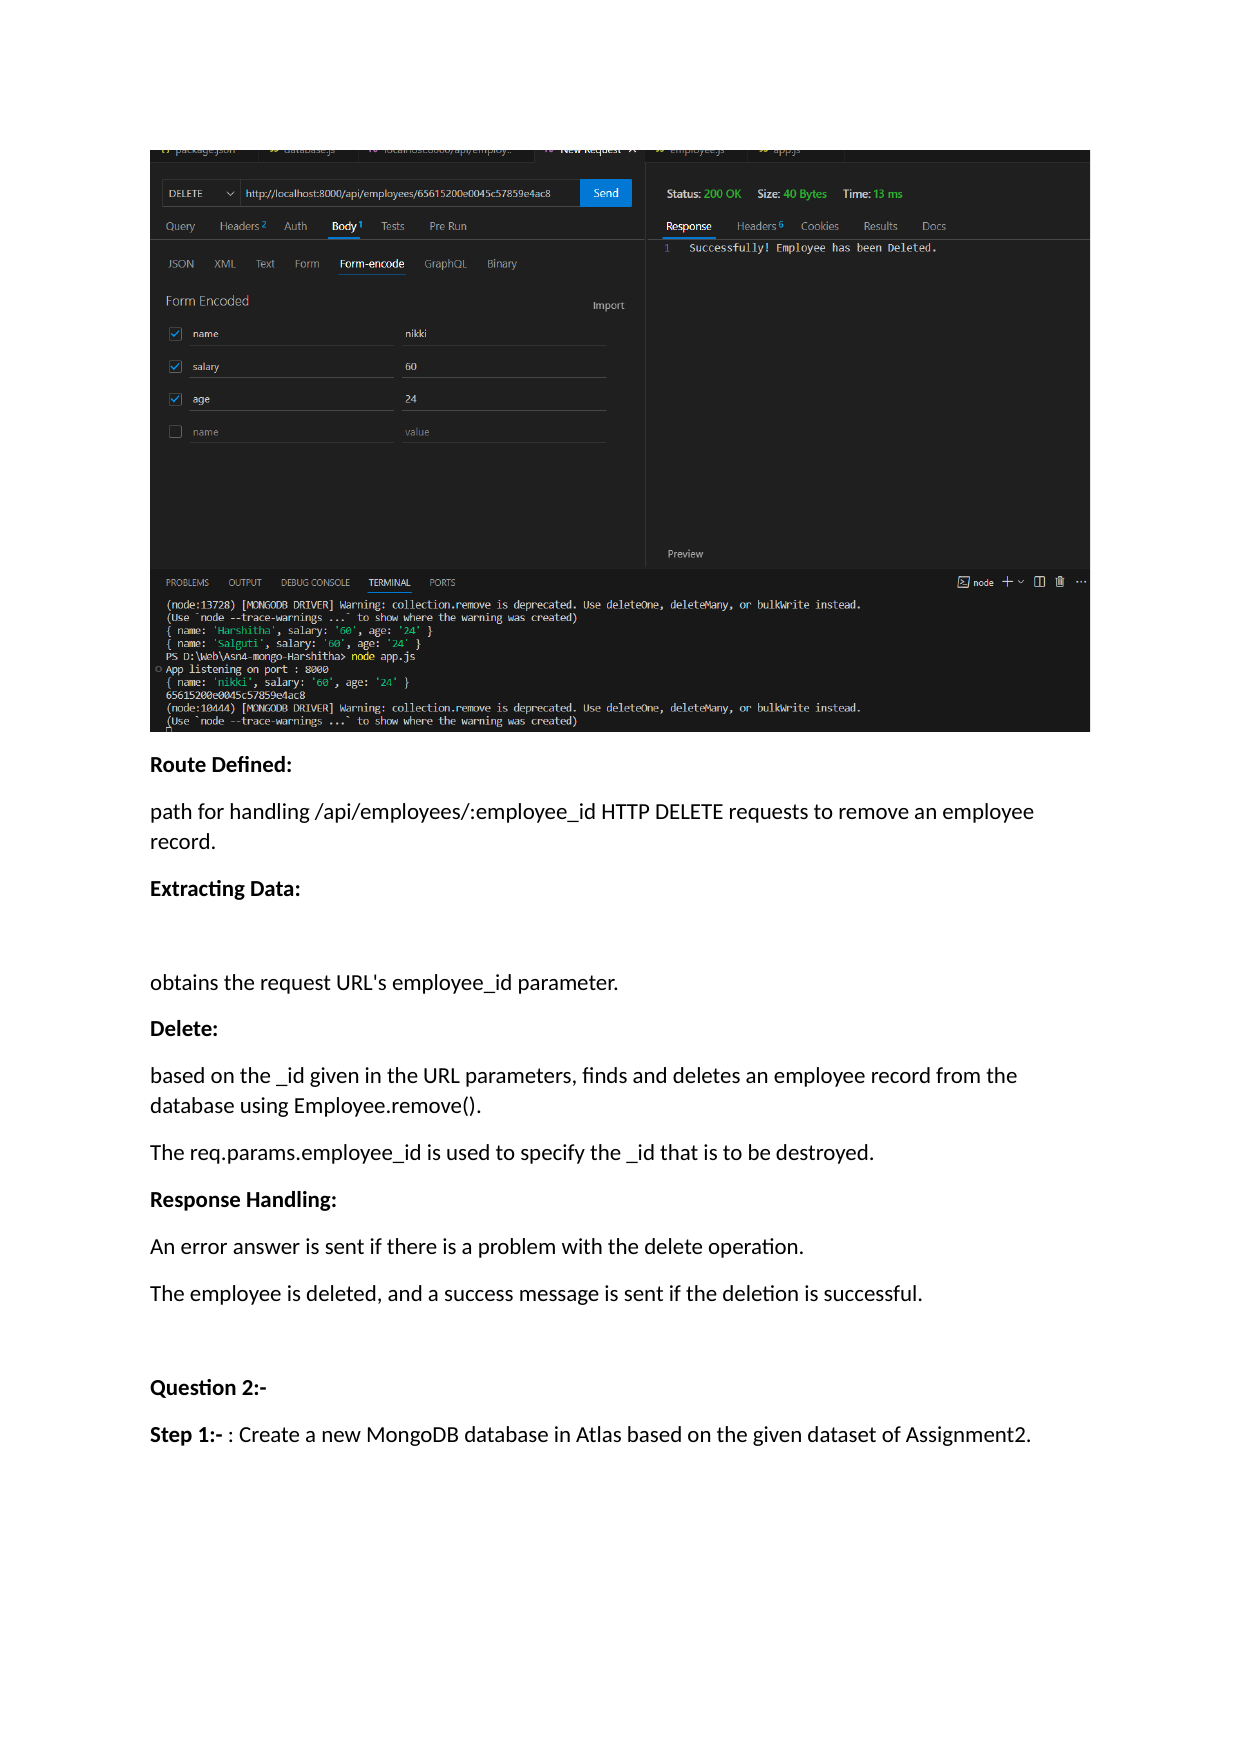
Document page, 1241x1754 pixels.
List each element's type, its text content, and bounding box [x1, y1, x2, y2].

text Route Defined: [150, 750, 1090, 778]
text Delete: [150, 1014, 1090, 1043]
text Question 2:- [150, 1373, 1090, 1401]
text Extracting Data: [150, 874, 1090, 902]
text obtains the request URL's employee_id parameter. [150, 968, 1090, 996]
text An error answer is sent if there is a problem with the delete operation. [150, 1232, 1090, 1260]
text The req.params.employee_id is used to specify the _id that is to be destroyed. [150, 1138, 1090, 1167]
text path for handling /api/employees/:employee_id HTTP DELETE requests to remove an employee record. [150, 797, 1090, 855]
text Response Handling: [150, 1185, 1090, 1213]
text The employee is deleted, and a success message is sent if the deletion is successful. [150, 1279, 1090, 1307]
text Step 1:- : Create a new MongoDB database in Atlas based on the given dataset of Assignment2. [150, 1420, 1090, 1448]
text based on the _id given in the URL parameters, finds and deletes an employee record from the database using Employee.remove(). [150, 1061, 1090, 1120]
picture [150, 150, 1091, 732]
